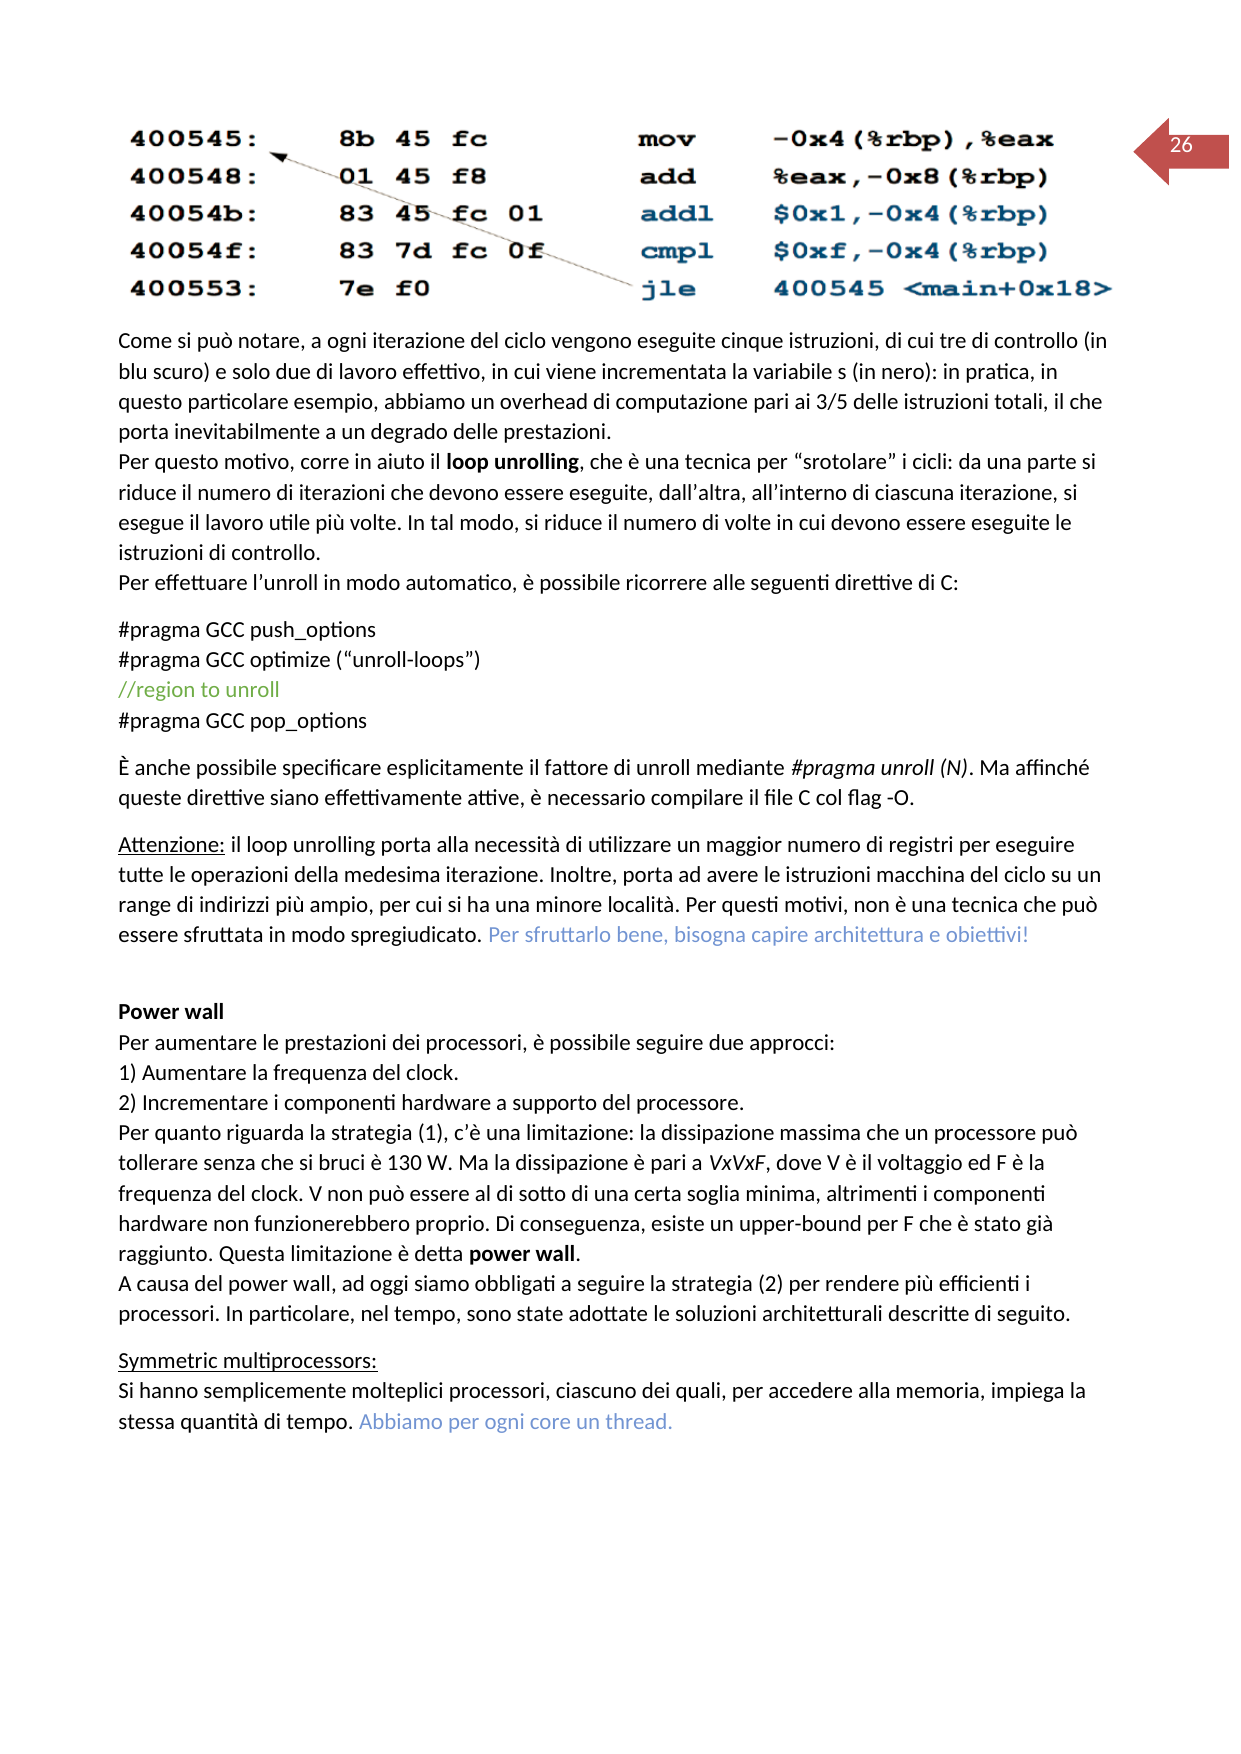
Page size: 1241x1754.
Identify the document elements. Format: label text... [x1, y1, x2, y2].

text Power wall Per aumentare le prestazioni dei processori, è possibile seguire due approcci: 1) Aumentare la frequenza del clock. 2) Incrementare i componenti hardware a supporto del processore. Per quanto riguarda la strategia (1), c’è una limitazione: la dissipazione massima che un processore può tollerare senza che si bruci è 130 W. Ma la dissipazione è pari a VxVxF, dove V è il voltaggio ed F è la frequenza del clock. V non può essere al di sotto di una certa soglia minima, altrimenti i componenti hardware non funzionerebbero proprio. Di conseguenza, esiste un upper-bound per F che è stato già raggiunto. Questa limitazione è detta power wall. A causa del power wall, ad oggi siamo obbligati a seguire la strategia (2) per rendere più efficienti i processori. In particolare, nel tempo, sono state adottate le soluzioni architetturali descritte di seguito. [118, 967, 1122, 1327]
text Attenzione: il loop unrolling porta alla necessità di utilizzare un maggior numero di registri per eseguire tutte le operazioni della medesima iterazione. Inoltre, porta ad avere le istruzioni macchina del ciclo su un range di indirizzi più ampio, per cui si ha una minore località. Per questi motivi, non è una tecnica che può essere sfruttata in modo spregiudicato. Per sfruttarlo bene, bisogna capire architettura e obiettivi! [118, 830, 1122, 948]
text Come si può notare, a ogni iterazione del ciclo vengono eseguite cinque istruzioni, di cui tre di controllo (in blu scuro) e solo due di lavoro effettivo, in cui viene incrementata la variabile s (in nero): in pratica, in questo particolare esempio, abbiamo un overhead di computazione pari ai 3/5 delle istruzioni totali, il che porta inevitabilmente a un degrado delle prestazioni. Per questo motivo, corre in aiuto il loop unrolling, che è una tecnica per “srotolare” i cicli: da una parte si riduce il numero di iterazioni che devono essere eseguite, dall’altra, all’interno di ciascuna iterazione, si esegue il lavoro utile più volte. In tal modo, si riduce il numero di volte in cui devono essere eseguite le istruzioni di controllo. Per effettuare l’unroll in modo automatico, è possibile ricorrere alle seguenti direttive di C: [118, 327, 1122, 596]
text #pragma GCC push_options #pragma GCC optimize (“unroll-loops”) //region to unroll #pragma GCC pop_options [118, 615, 1122, 734]
text È anche possibile specificare esplicitamente il fattore di unroll mediante #pragma unroll (N). Ma affinché queste direttive siano effettivamente attive, è necessario compilare il file C col flag -O. [118, 753, 1122, 811]
picture [118, 118, 1123, 308]
text Symmetric multiprocessors: Si hanno semplicemente molteplici processori, ciascuno dei quali, per accedere alla memoria, impiega la stessa quantità di tempo. Abbiamo per ogni core un thread. [118, 1346, 1122, 1435]
